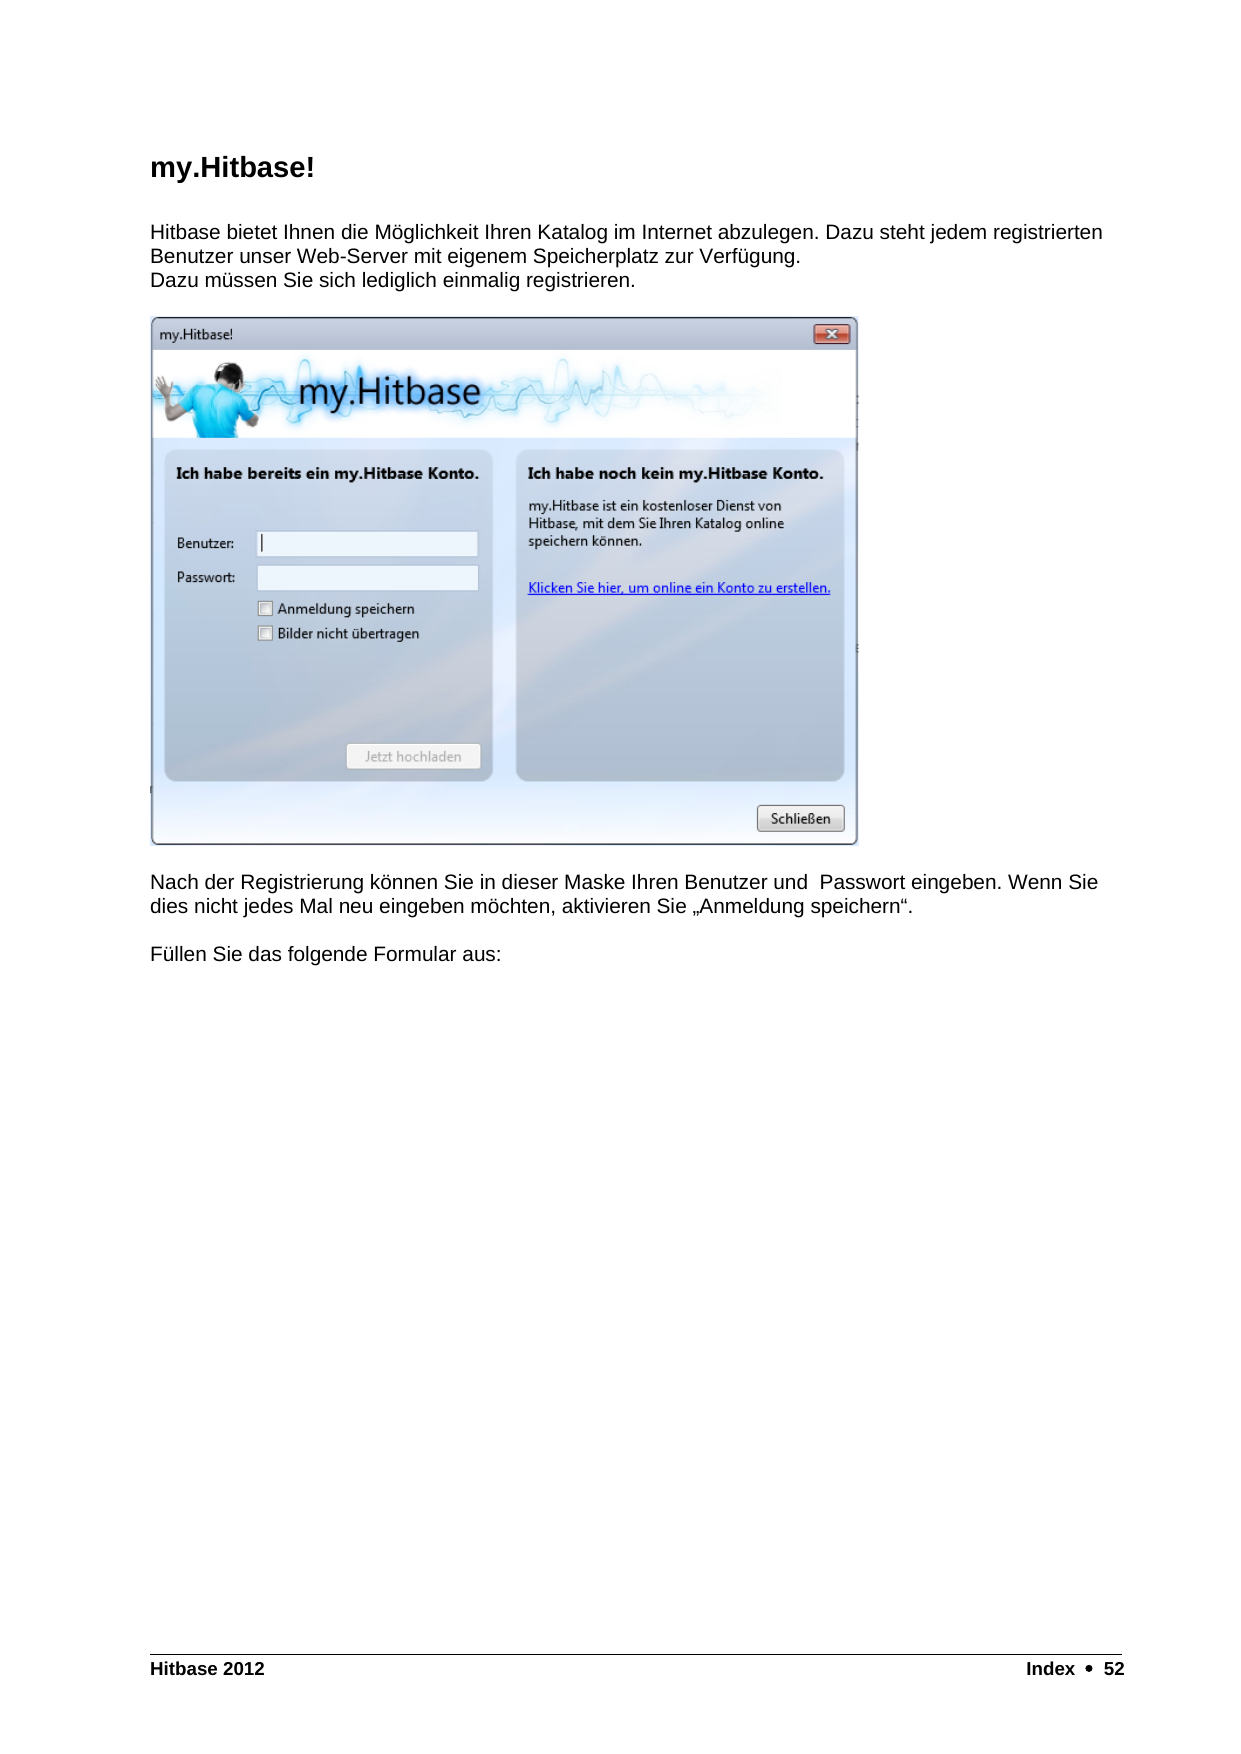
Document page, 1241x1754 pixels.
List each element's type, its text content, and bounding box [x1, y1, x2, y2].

subtitle my.Hitbase! [150, 150, 1122, 183]
picture [150, 316, 859, 846]
text Füllen Sie das folgende Formular aus: [150, 942, 1122, 966]
text Dazu müssen Sie sich lediglich einmalig registrieren. [150, 268, 1122, 292]
text Hitbase bietet Ihnen die Möglichkeit Ihren Katalog im Internet abzulegen. Dazu steht jedem registrierten Benutzer unser Web-Server mit eigenem Speicherplatz zur Verfügung. [150, 220, 1122, 268]
text Nach der Registrierung können Sie in dieser Maske Ihren Benutzer und Passwort eingeben. Wenn Sie dies nicht jedes Mal neu eingeben möchten, aktivieren Sie „Anmeldung speichern“. [150, 870, 1122, 918]
